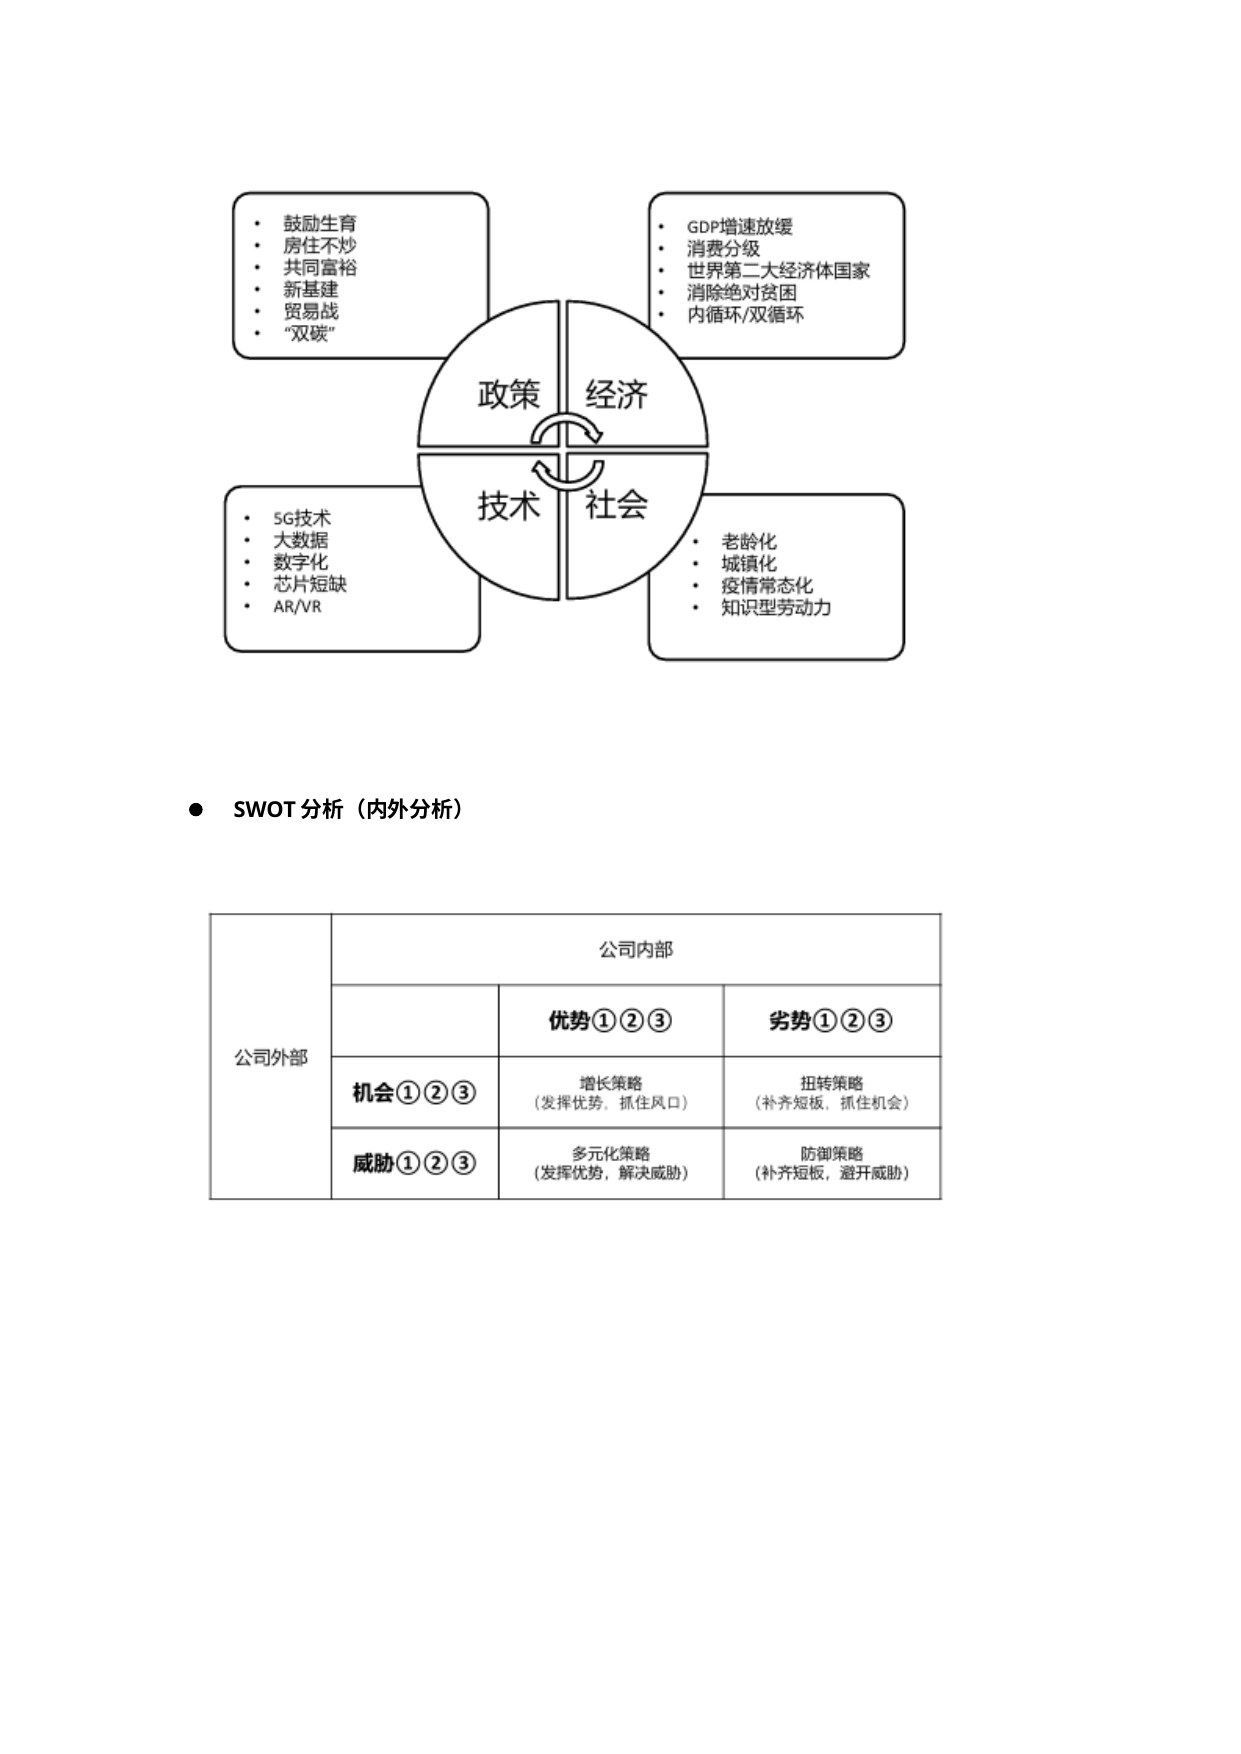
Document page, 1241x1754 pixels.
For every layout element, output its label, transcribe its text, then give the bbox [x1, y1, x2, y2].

picture [187, 887, 988, 1244]
picture [187, 162, 940, 672]
list SWOT分析（内外分析） [187, 792, 1053, 824]
